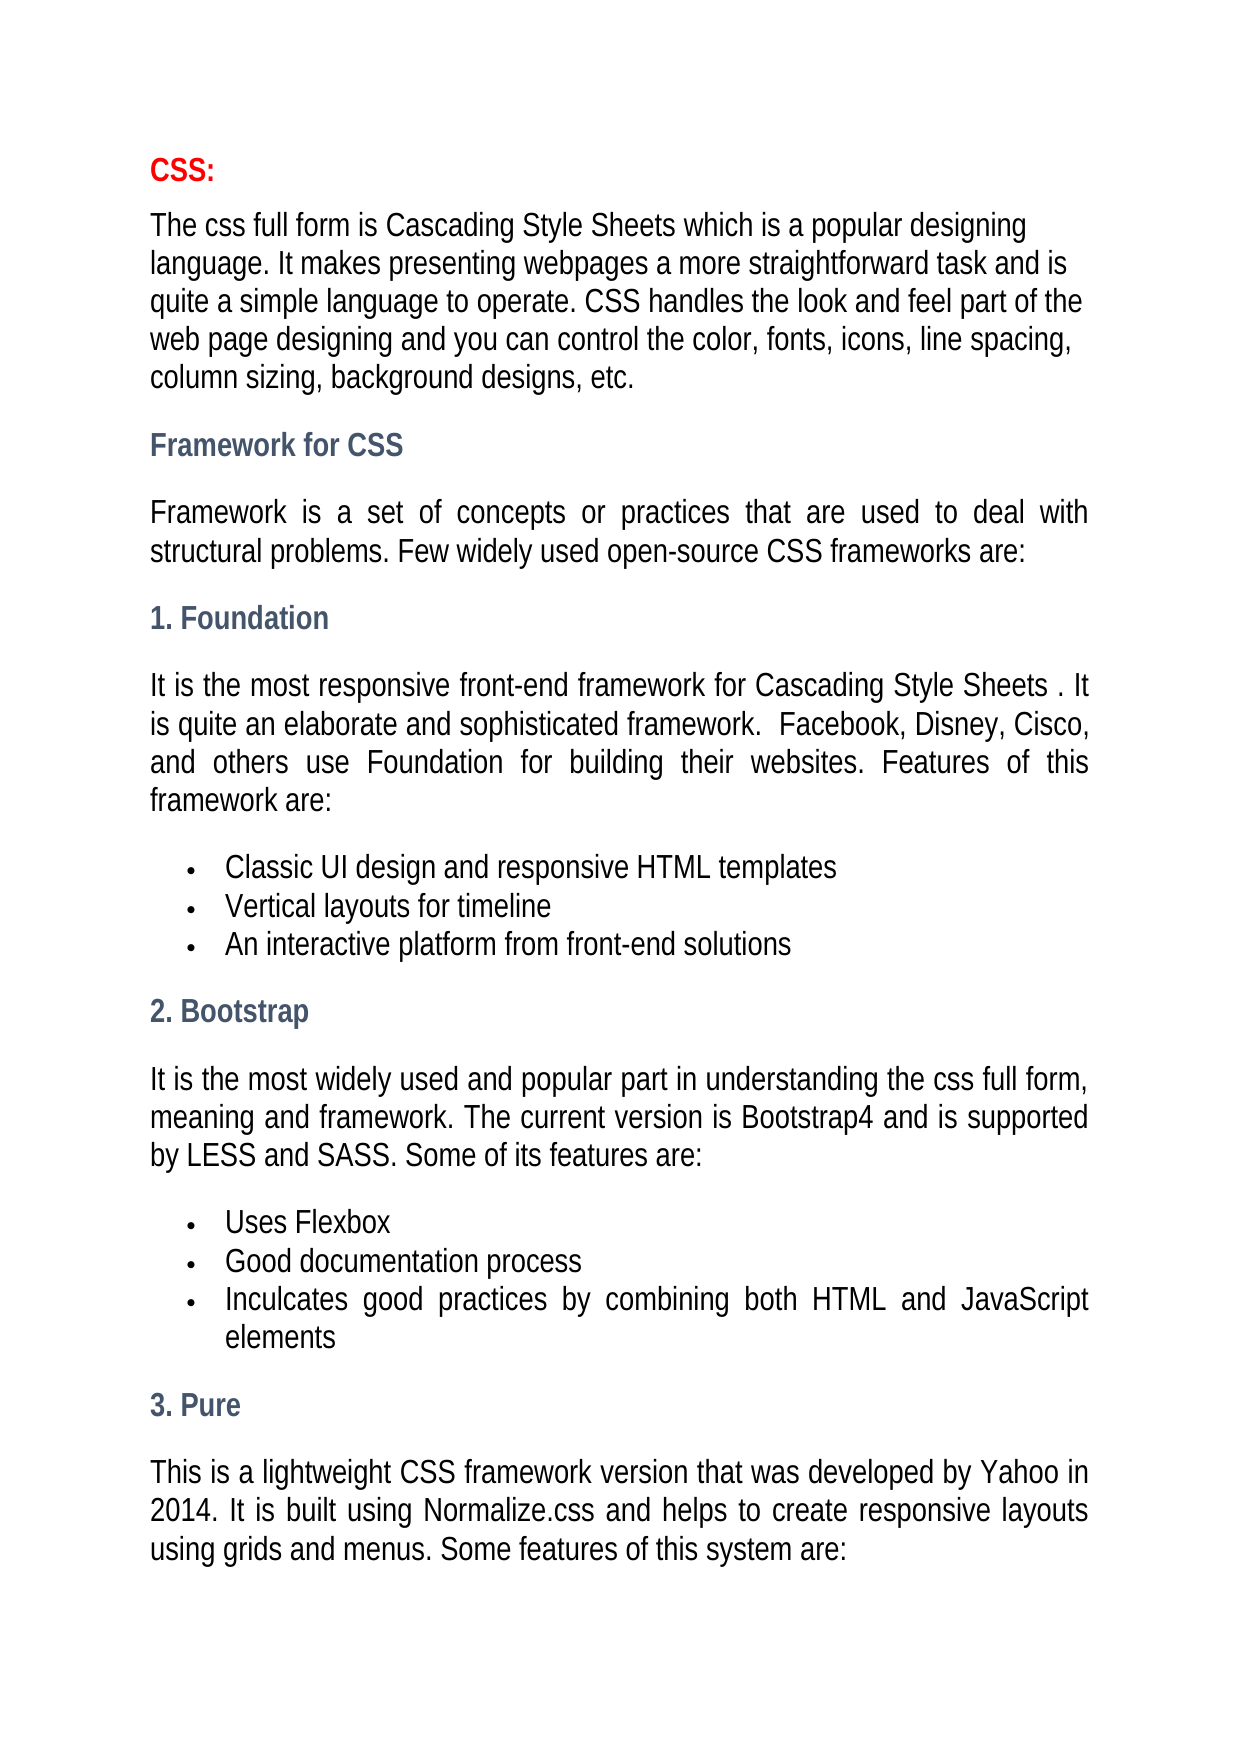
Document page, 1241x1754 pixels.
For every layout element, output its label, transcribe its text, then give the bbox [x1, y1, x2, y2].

list Uses Flexbox [187, 1261, 1090, 1299]
text The css full form is Cascading Style Sheets which is a popular designing language. It makes presenting webpages a more straightforward task and is quite a simple language to operate. CSS handles the look and feel part of the web page designing and you can control the color, fonts, icons, line spacing, column sizing, background designs, etc. [150, 205, 1090, 396]
list Classic UI design and responsive HTML templates [187, 848, 1090, 886]
text Framework for CSS [150, 425, 1090, 463]
list Vertical layouts for timeline [187, 915, 1090, 953]
list An interactive platform from front-end solutions [187, 982, 1090, 1021]
list Good documentation process [187, 1328, 1090, 1367]
text 3. Pure [150, 1502, 1090, 1540]
list Inculcates good practices by combining both HTML and JavaScript elements [187, 1396, 1090, 1472]
text 2. Bootstrap [150, 1050, 1090, 1088]
text 1. Foundation [150, 598, 1090, 636]
text It is the most responsive front-end framework for Cascading Style Sheets . It is quite an elaborate and sophisticated framework. Facebook, Disney, Cisco, and others use Foundation for building their websites. Features of this framework are: [150, 666, 1090, 818]
text Framework is a set of concepts or practices that are used to deal with structural problems. Few widely used open-source CSS frameworks are: [150, 493, 1090, 569]
text It is the most widely used and popular part in understanding the css full form, meaning and framework. The current version is Bootstrap4 and is supported by LESS and SASS. Some of its features are: [150, 1117, 1090, 1232]
text CSS: [150, 150, 1090, 188]
